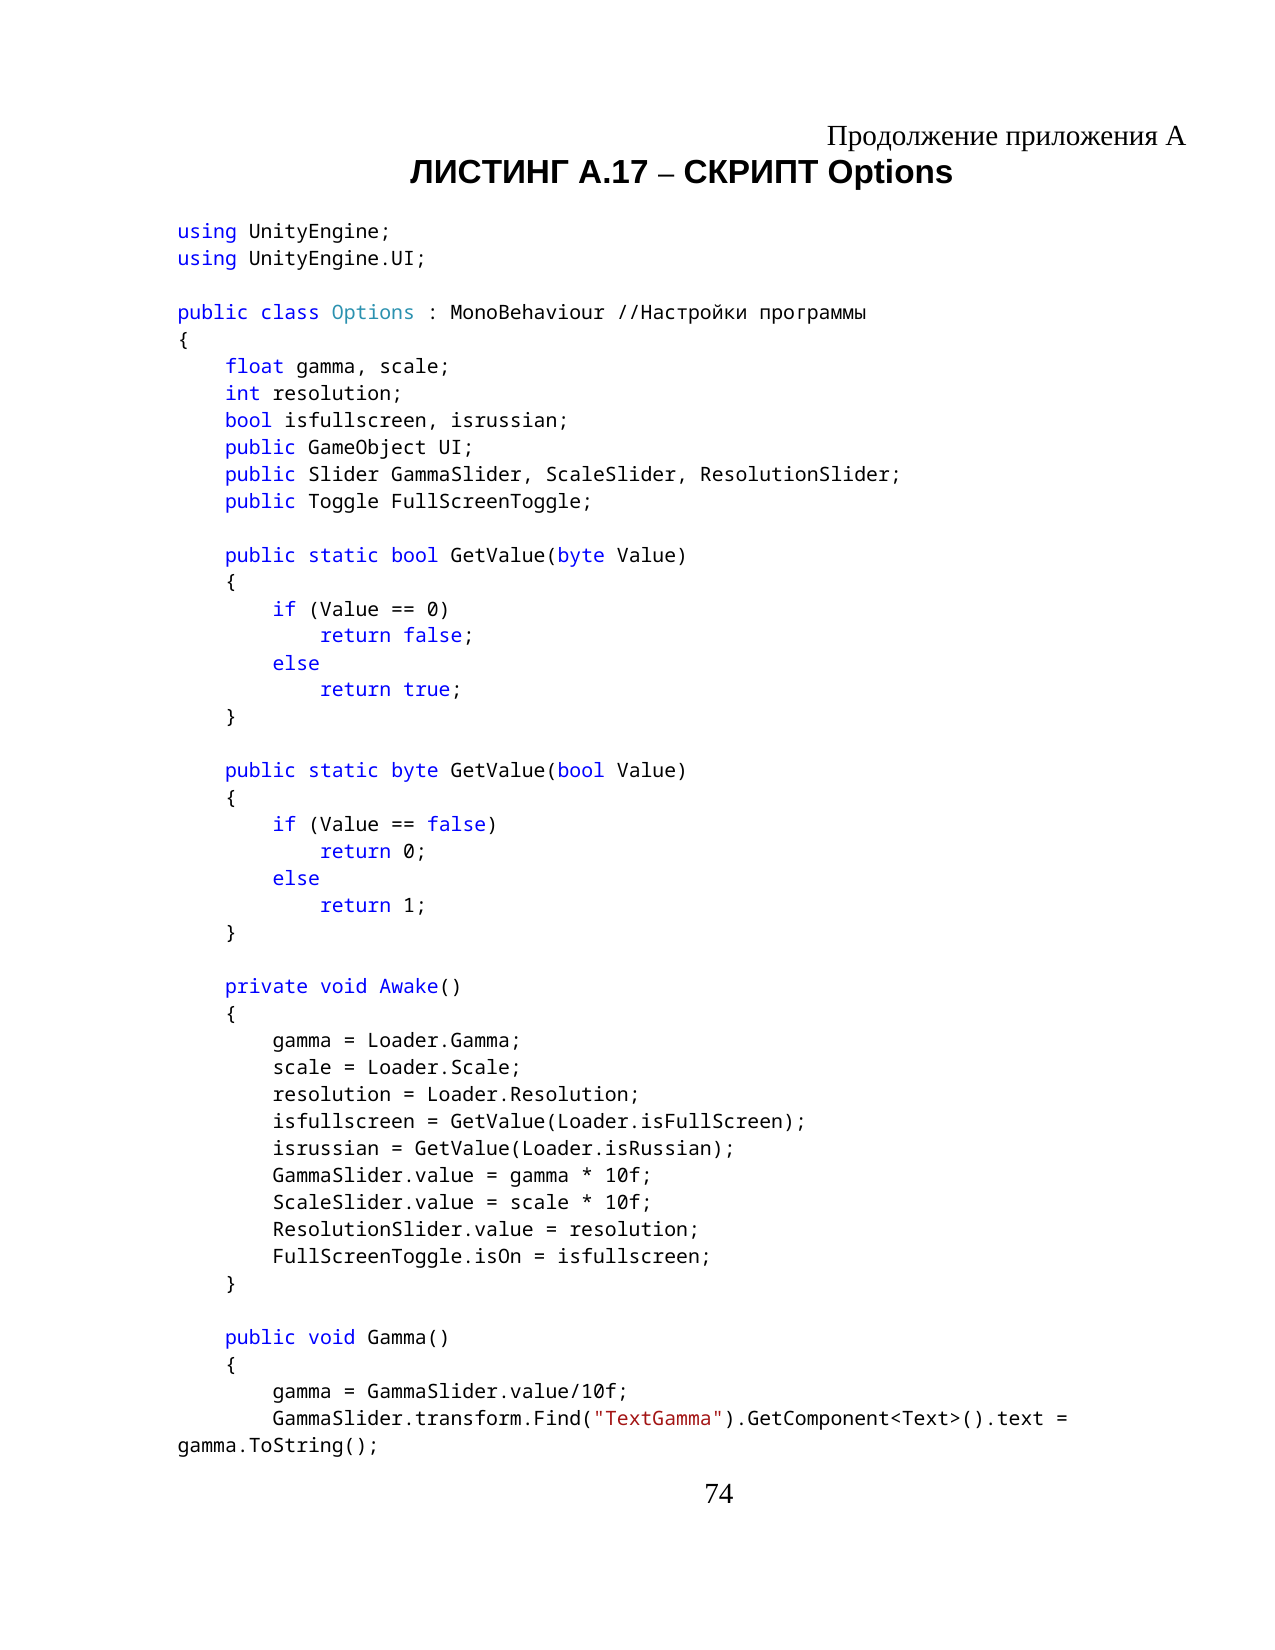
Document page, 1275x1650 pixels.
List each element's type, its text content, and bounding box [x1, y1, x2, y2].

text ЛИСТИНГ А.17 – СКРИПТ Options [177, 152, 1186, 190]
text using UnityEngine.UI; [177, 244, 1186, 271]
text public class Options : MonoBehaviour //Настройки программы [177, 298, 1186, 325]
text if (Value == false) [177, 811, 1186, 838]
text } [177, 918, 1186, 946]
text return false; [177, 622, 1186, 649]
text { [177, 999, 1186, 1026]
text bool isfullscreen, isrussian; [177, 406, 1186, 433]
text FullScreenToggle.isOn = isfullscreen; [177, 1242, 1186, 1269]
text isfullscreen = GetValue(Loader.isFullScreen); [177, 1107, 1186, 1134]
text float gamma, scale; [177, 352, 1186, 379]
text } [177, 1269, 1186, 1296]
text public void Gamma() [177, 1323, 1186, 1350]
text public static bool GetValue(byte Value) [177, 541, 1186, 568]
text gamma = GammaSlider.value/10f; [177, 1377, 1186, 1404]
text public Toggle FullScreenToggle; [177, 487, 1186, 514]
text } [177, 703, 1186, 730]
text GammaSlider.transform.Find("TextGamma").GetComponent<Text>().text = gamma.ToString(); [177, 1404, 1186, 1458]
text public Slider GammaSlider, ScaleSlider, ResolutionSlider; [177, 460, 1186, 487]
text ResolutionSlider.value = resolution; [177, 1215, 1186, 1242]
text ScaleSlider.value = scale * 10f; [177, 1188, 1186, 1215]
text isrussian = GetValue(Loader.isRussian); [177, 1134, 1186, 1161]
text { [177, 784, 1186, 811]
text public GameObject UI; [177, 433, 1186, 460]
text return 1; [177, 892, 1186, 918]
text { [177, 568, 1186, 595]
text { [177, 1350, 1186, 1377]
text if (Value == 0) [177, 595, 1186, 622]
text scale = Loader.Scale; [177, 1053, 1186, 1080]
text private void Awake() [177, 972, 1186, 999]
text gamma = Loader.Gamma; [177, 1026, 1186, 1053]
text public static byte GetValue(bool Value) [177, 757, 1186, 784]
text GammaSlider.value = gamma * 10f; [177, 1161, 1186, 1188]
text else [177, 864, 1186, 892]
text using UnityEngine; [177, 217, 1186, 244]
text else [177, 649, 1186, 676]
text { [177, 325, 1186, 352]
text return true; [177, 676, 1186, 703]
text Продолжение приложения А [177, 118, 1186, 152]
text resolution = Loader.Resolution; [177, 1080, 1186, 1107]
text return 0; [177, 838, 1186, 864]
text int resolution; [177, 379, 1186, 406]
